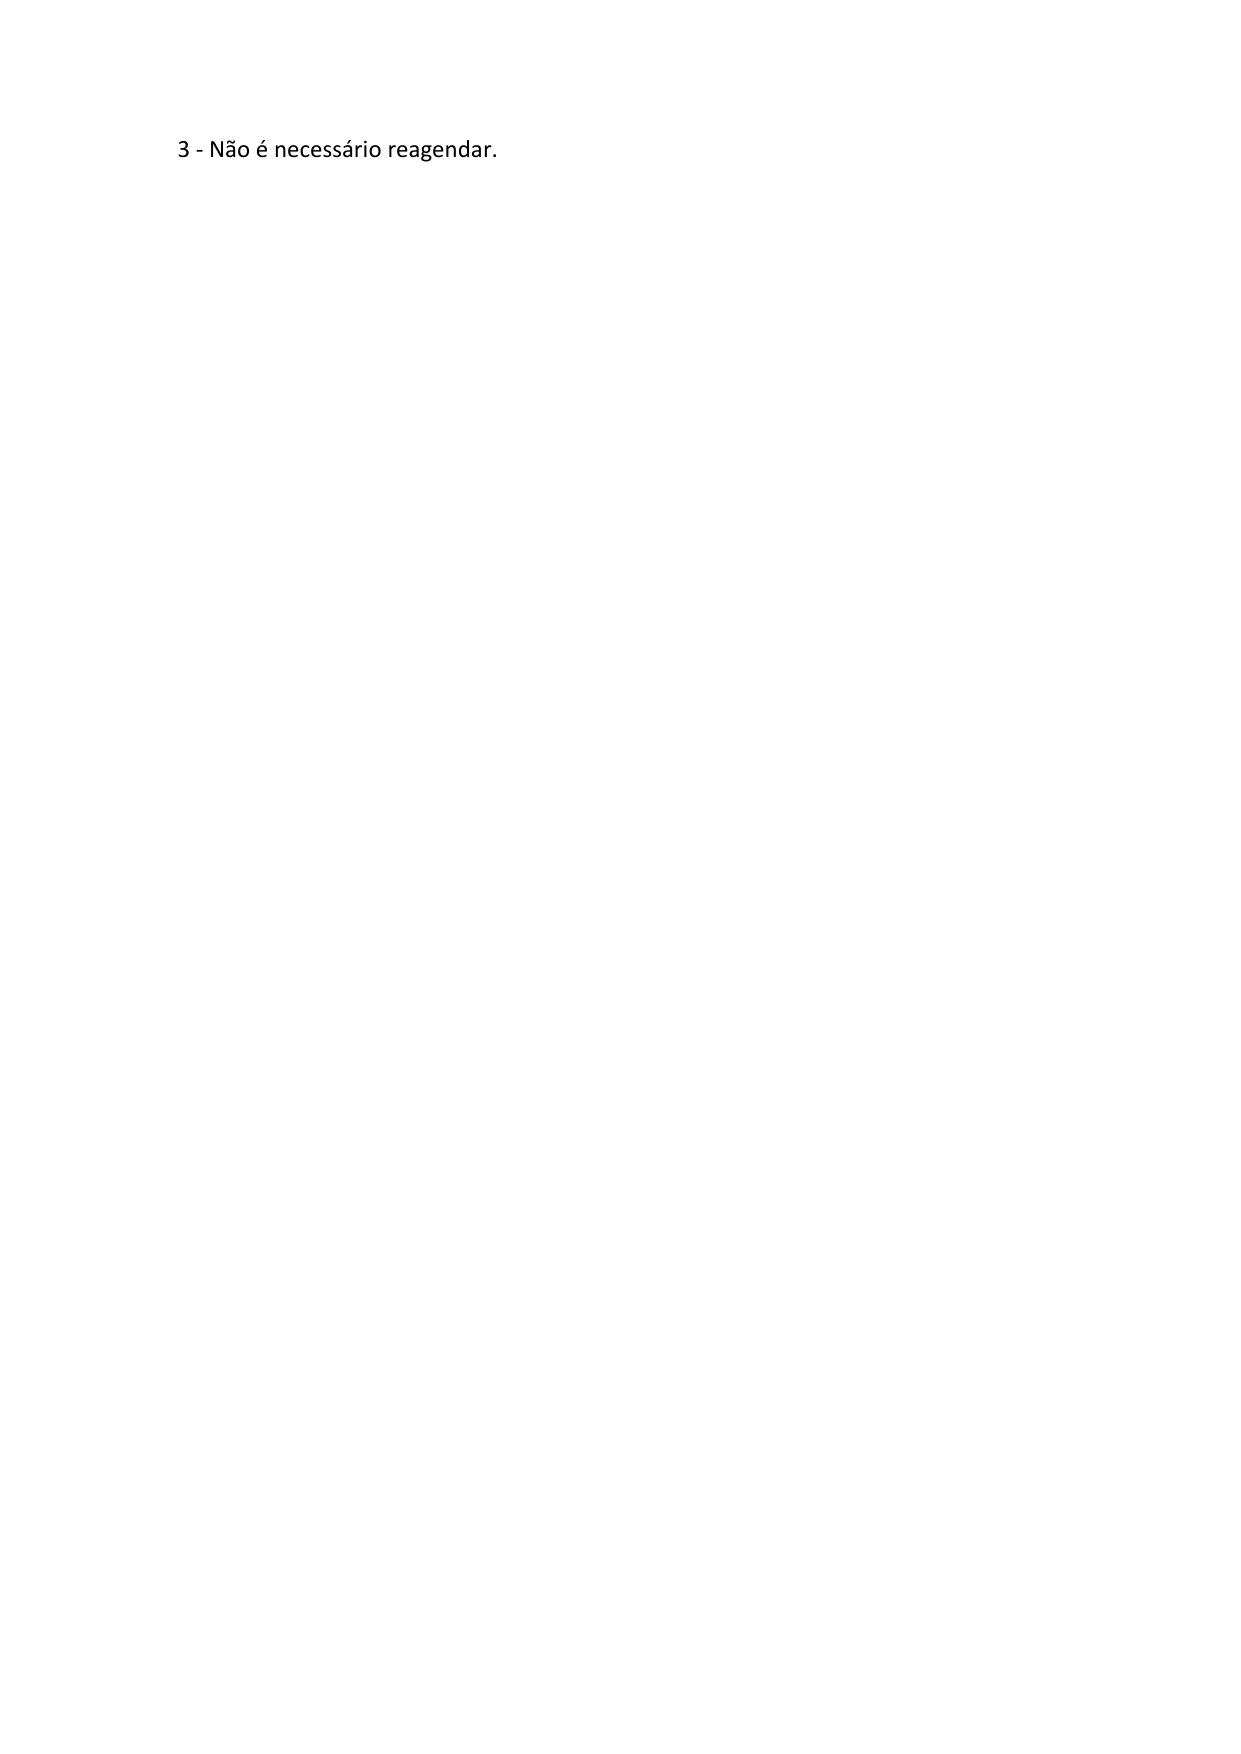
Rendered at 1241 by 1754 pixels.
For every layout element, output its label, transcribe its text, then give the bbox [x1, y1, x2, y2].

text 3 - Não é necessário reagendar. [177, 133, 1063, 163]
